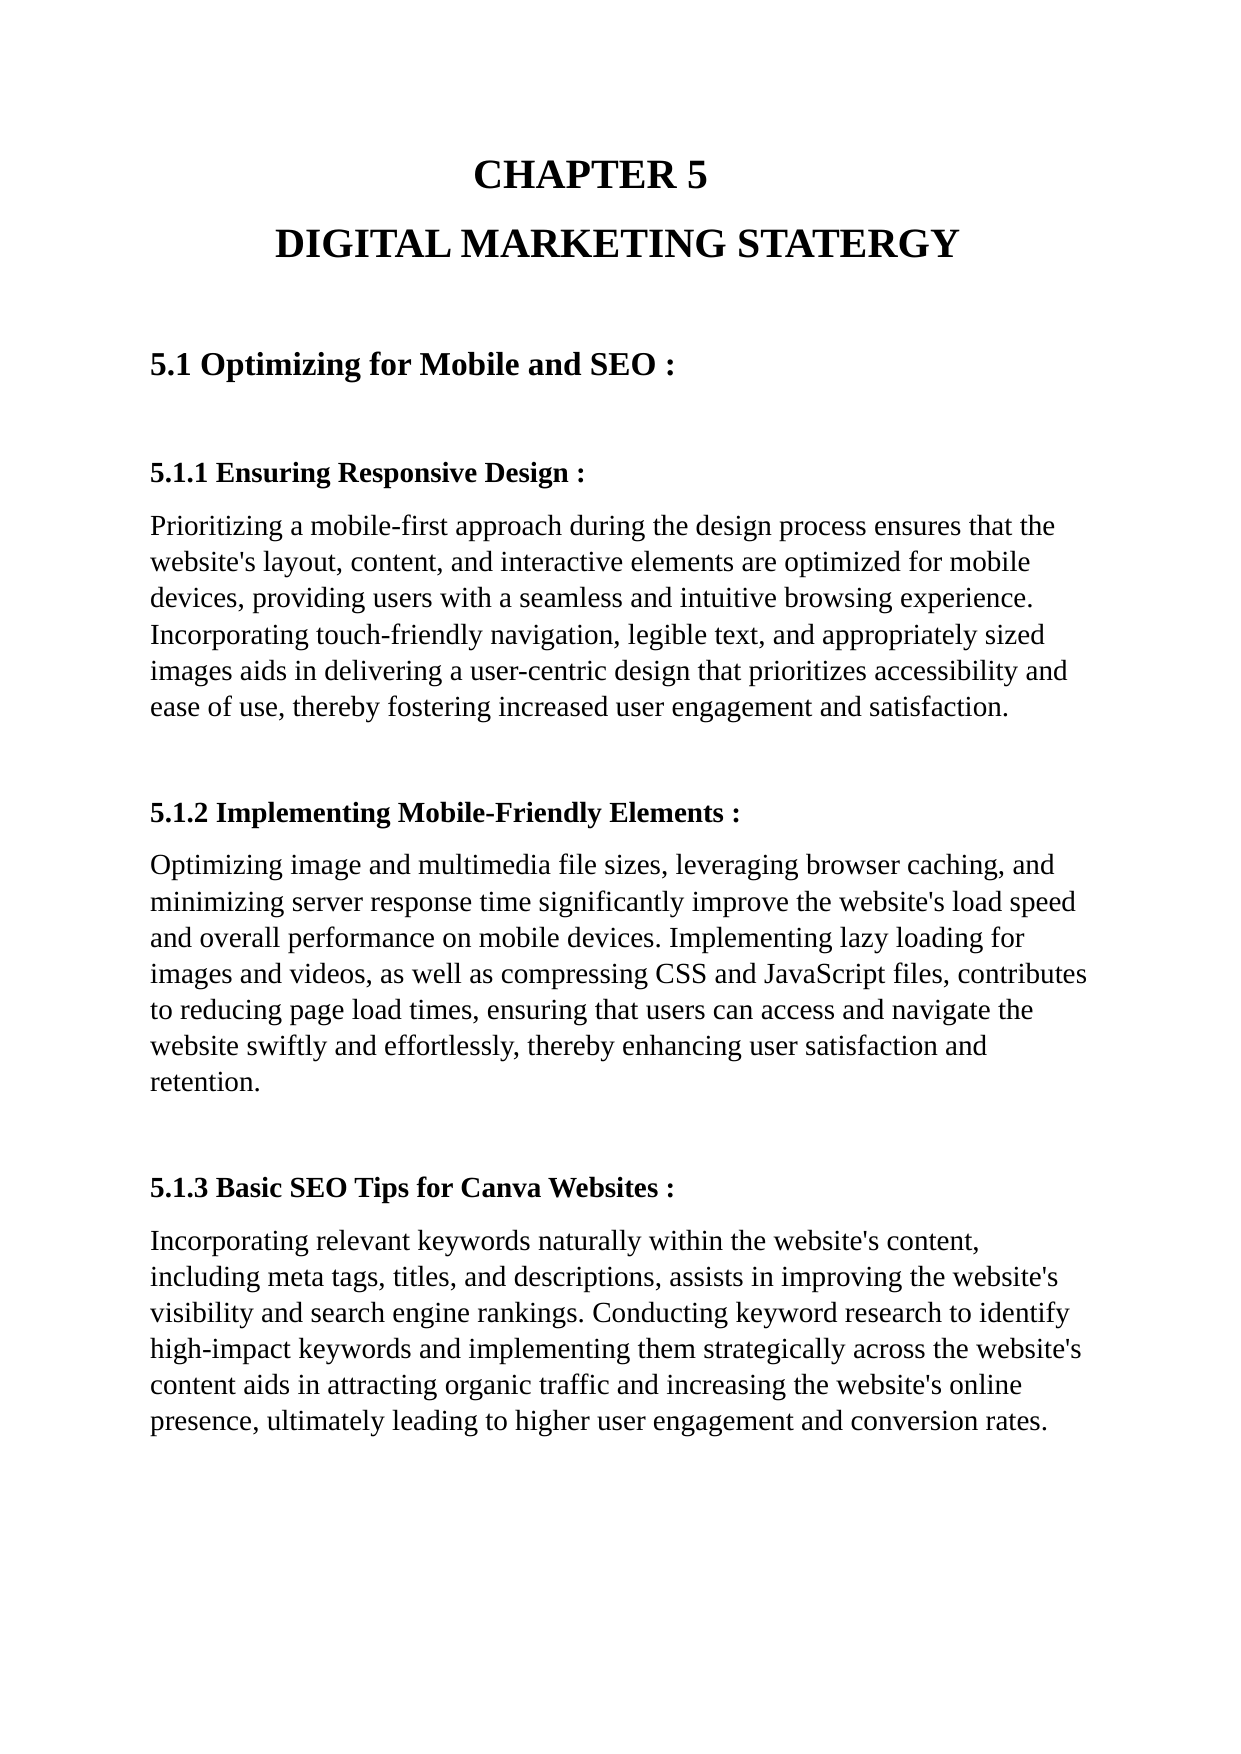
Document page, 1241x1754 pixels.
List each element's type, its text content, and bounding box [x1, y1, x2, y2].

text DIGITAL MARKETING STATERGY [150, 218, 1090, 266]
text 5.1.1 Ensuring Responsive Design : [150, 456, 1090, 489]
text CHAPTER 5 [150, 150, 1090, 198]
text 5.1.3 Basic SEO Tips for Canva Websites : [150, 1170, 1090, 1203]
text 5.1.2 Implementing Mobile-Friendly Elements : [150, 795, 1090, 828]
text 5.1 Optimizing for Mobile and SEO : [150, 345, 1090, 383]
text Prioritizing a mobile-first approach during the design process ensures that the website's layout, content, and interactive elements are optimized for mobile devices, providing users with a seamless and intuitive browsing experience. Incorporating touch-friendly navigation, legible text, and appropriately sized images aids in delivering a user-centric design that prioritizes accessibility and ease of use, thereby fostering increased user engagement and satisfaction. [150, 508, 1090, 723]
text Incorporating relevant keywords naturally within the website's content, including meta tags, titles, and descriptions, assists in improving the website's visibility and search engine rankings. Conducting keyword research to identify high-impact keywords and implementing them strategically across the website's content aids in attracting organic traffic and increasing the website's online presence, ultimately leading to higher user engagement and conversion rates. [150, 1223, 1090, 1437]
text Optimizing image and multimedia file sizes, leveraging browser caching, and minimizing server response time significantly improve the website's load speed and overall performance on mobile devices. Implementing lazy loading for images and videos, as well as compressing CSS and JavaScript files, contributes to reducing page load times, ensuring that users can access and navigate the website swiftly and effortlessly, thereby enhancing user satisfaction and retention. [150, 847, 1090, 1098]
